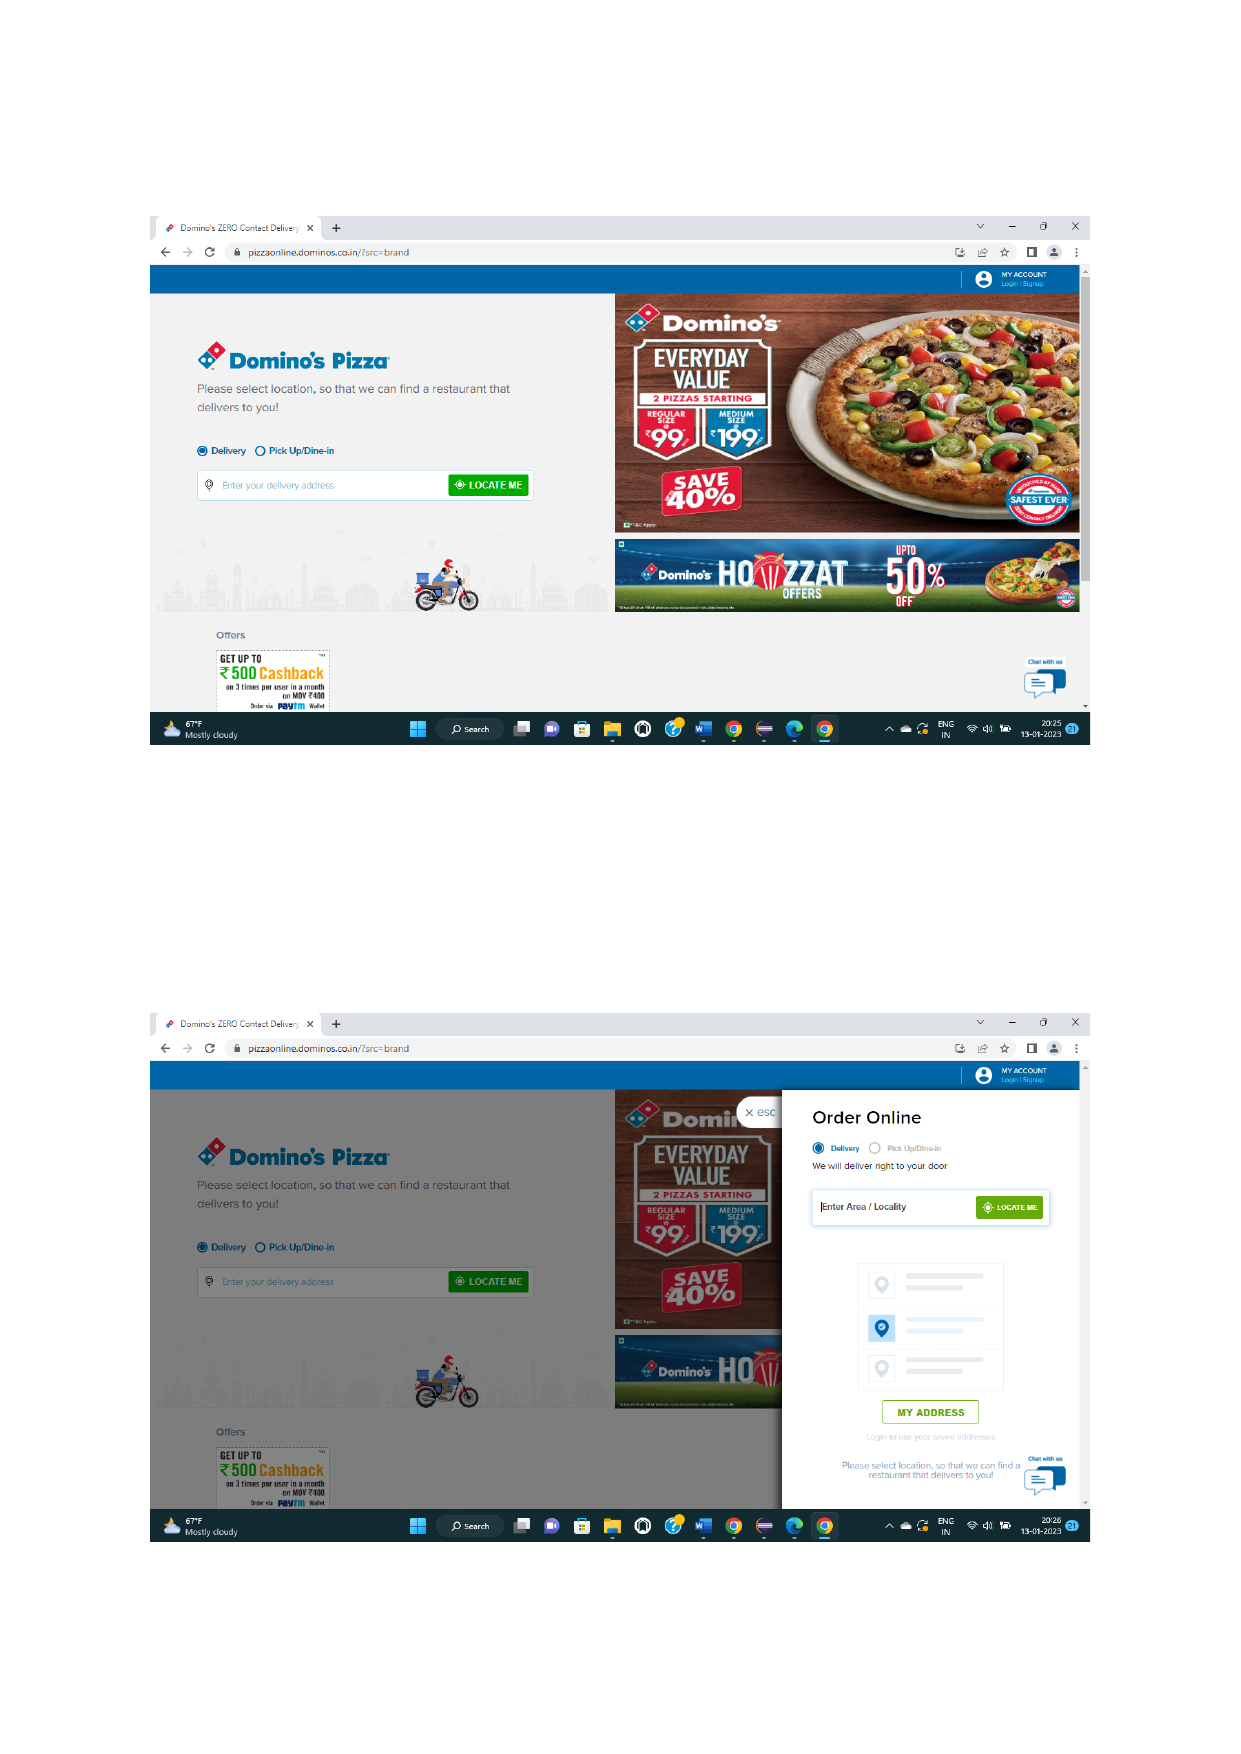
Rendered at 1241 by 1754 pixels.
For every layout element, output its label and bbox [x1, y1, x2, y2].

picture [150, 1013, 1091, 1542]
picture [150, 216, 1091, 745]
